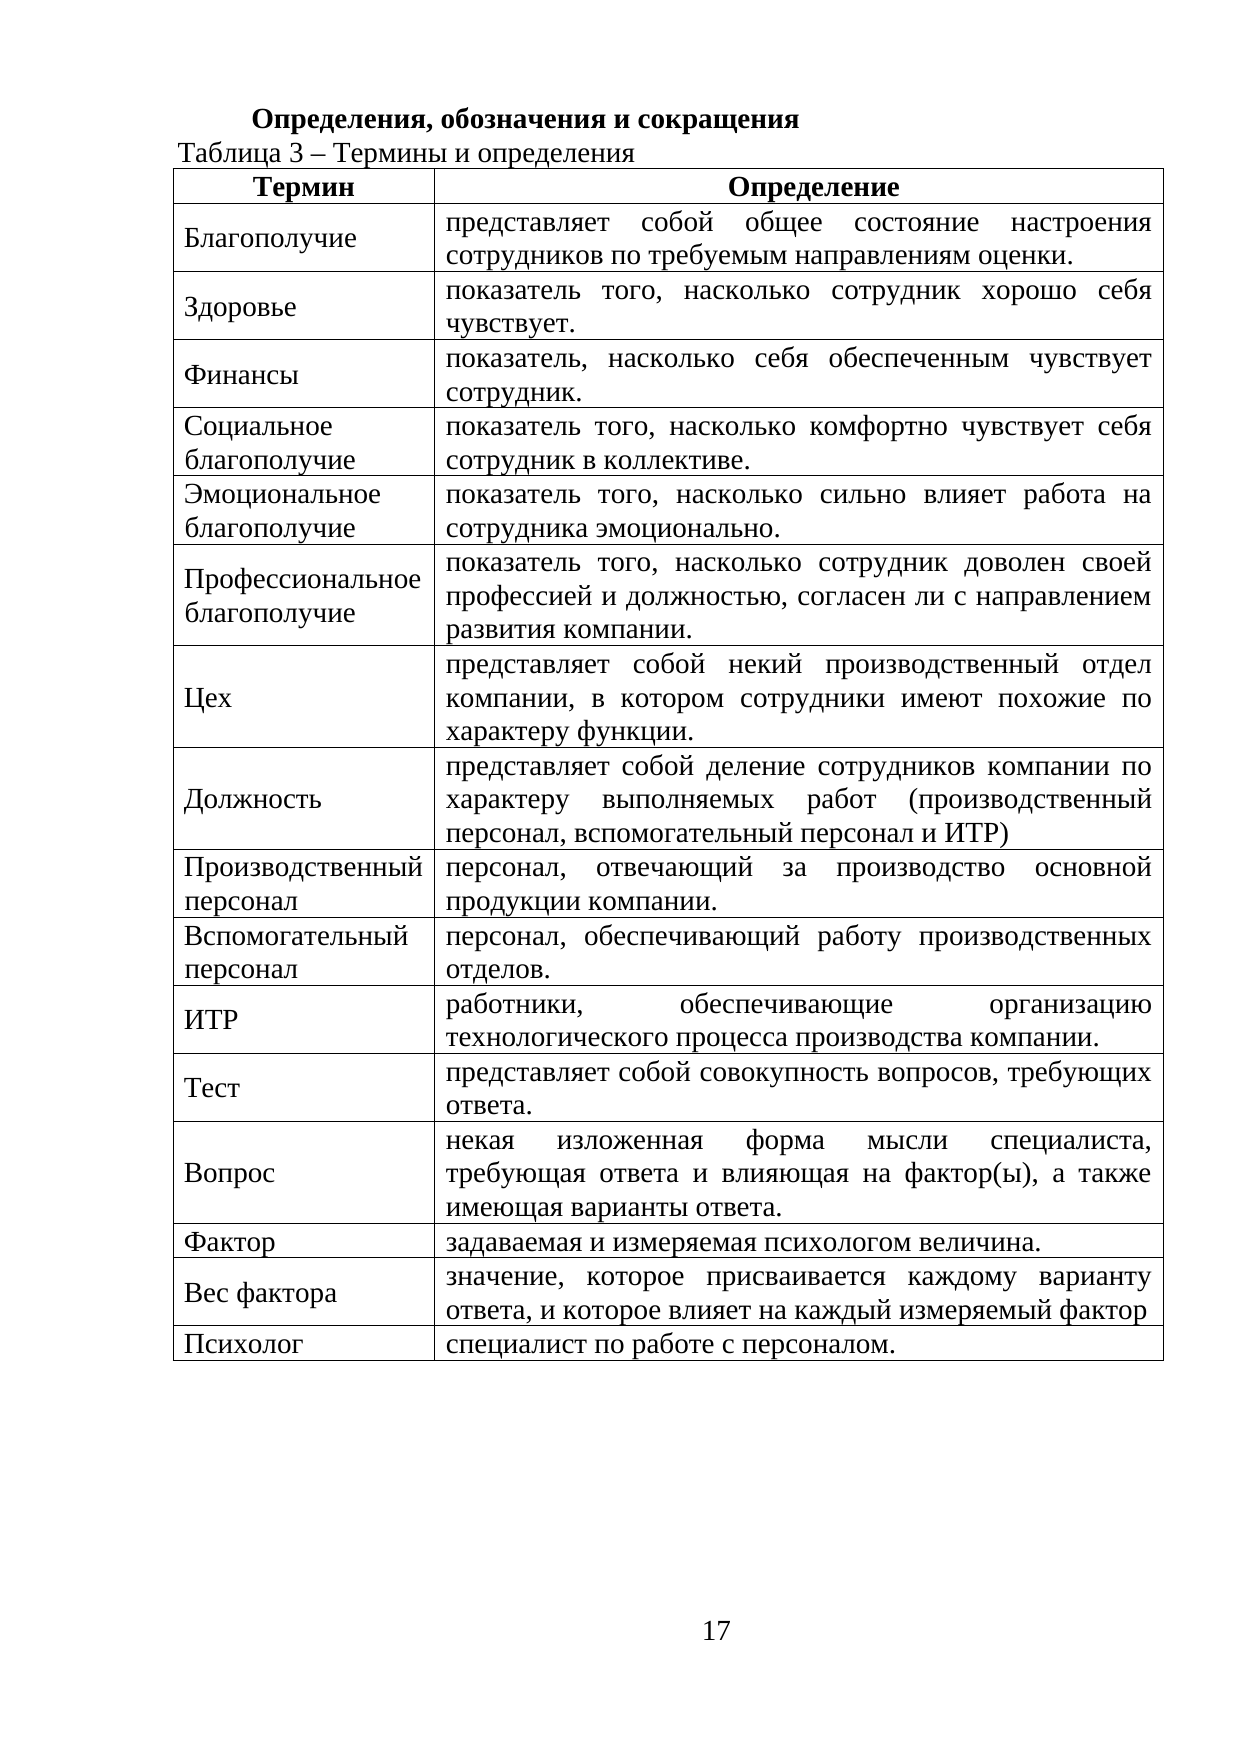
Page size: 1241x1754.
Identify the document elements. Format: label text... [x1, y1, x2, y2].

table_cell показатель того, насколько комфортно чувствует себя сотрудник в коллективе. [435, 408, 1163, 475]
table_cell представляет собой деление сотрудников компании по характеру выполняемых работ (производственный персонал, вспомогательный персонал и ИТР) [435, 748, 1163, 848]
table_cell персонал, обеспечивающий работу производственных отделов. [435, 918, 1163, 985]
table_header Термин [174, 169, 434, 203]
table_cell представляет собой общее состояние настроения сотрудников по требуемым направлениям оценки. [435, 204, 1163, 271]
table_cell специалист по работе с персоналом. [435, 1326, 1163, 1360]
table_cell Тест [174, 1054, 434, 1121]
table_cell персонал, отвечающий за производство основной продукции компании. [435, 850, 1163, 917]
table_cell Социальное благополучие [174, 408, 434, 475]
text Определения, обозначения и сокращения [177, 101, 1181, 135]
table_cell Вес фактора [174, 1258, 434, 1325]
table_cell значение, которое присваивается каждому варианту ответа, и которое влияет на каждый измеряемый фактор [435, 1258, 1163, 1325]
table_cell работники, обеспечивающие организацию технологического процесса производства компании. [435, 986, 1163, 1053]
table_cell некая изложенная форма мысли специалиста, требующая ответа и влияющая на фактор(ы), а также имеющая варианты ответа. [435, 1122, 1163, 1223]
table_cell Здоровье [174, 272, 434, 339]
table_header Определение [435, 169, 1163, 203]
table_cell Психолог [174, 1326, 434, 1360]
table_cell представляет собой совокупность вопросов, требующих ответа. [435, 1054, 1163, 1121]
table_cell Производственный персонал [174, 850, 434, 917]
table_cell показатель того, насколько сильно влияет работа на сотрудника эмоционально. [435, 476, 1163, 543]
table_cell ИТР [174, 986, 434, 1053]
table_cell задаваемая и измеряемая психологом величина. [435, 1224, 1163, 1257]
table_cell показатель того, насколько сотрудник доволен своей профессией и должностью, согласен ли с направлением развития компании. [435, 545, 1163, 645]
text Таблица 3 – Термины и определения [177, 135, 1181, 168]
table_cell Профессиональное благополучие [174, 545, 434, 645]
table_cell показатель, насколько себя обеспеченным чувствует сотрудник. [435, 340, 1163, 407]
table_cell Эмоциональное благополучие [174, 476, 434, 543]
table_cell показатель того, насколько сотрудник хорошо себя чувствует. [435, 272, 1163, 339]
table_cell Цех [174, 646, 434, 747]
table_cell Должность [174, 748, 434, 848]
table_cell Вопрос [174, 1122, 434, 1223]
table_cell Финансы [174, 340, 434, 407]
table_cell представляет собой некий производственный отдел компании, в котором сотрудники имеют похожие по характеру функции. [435, 646, 1163, 747]
table_cell Вспомогательный персонал [174, 918, 434, 985]
table_cell Фактор [174, 1224, 434, 1257]
table_cell Благополучие [174, 204, 434, 271]
